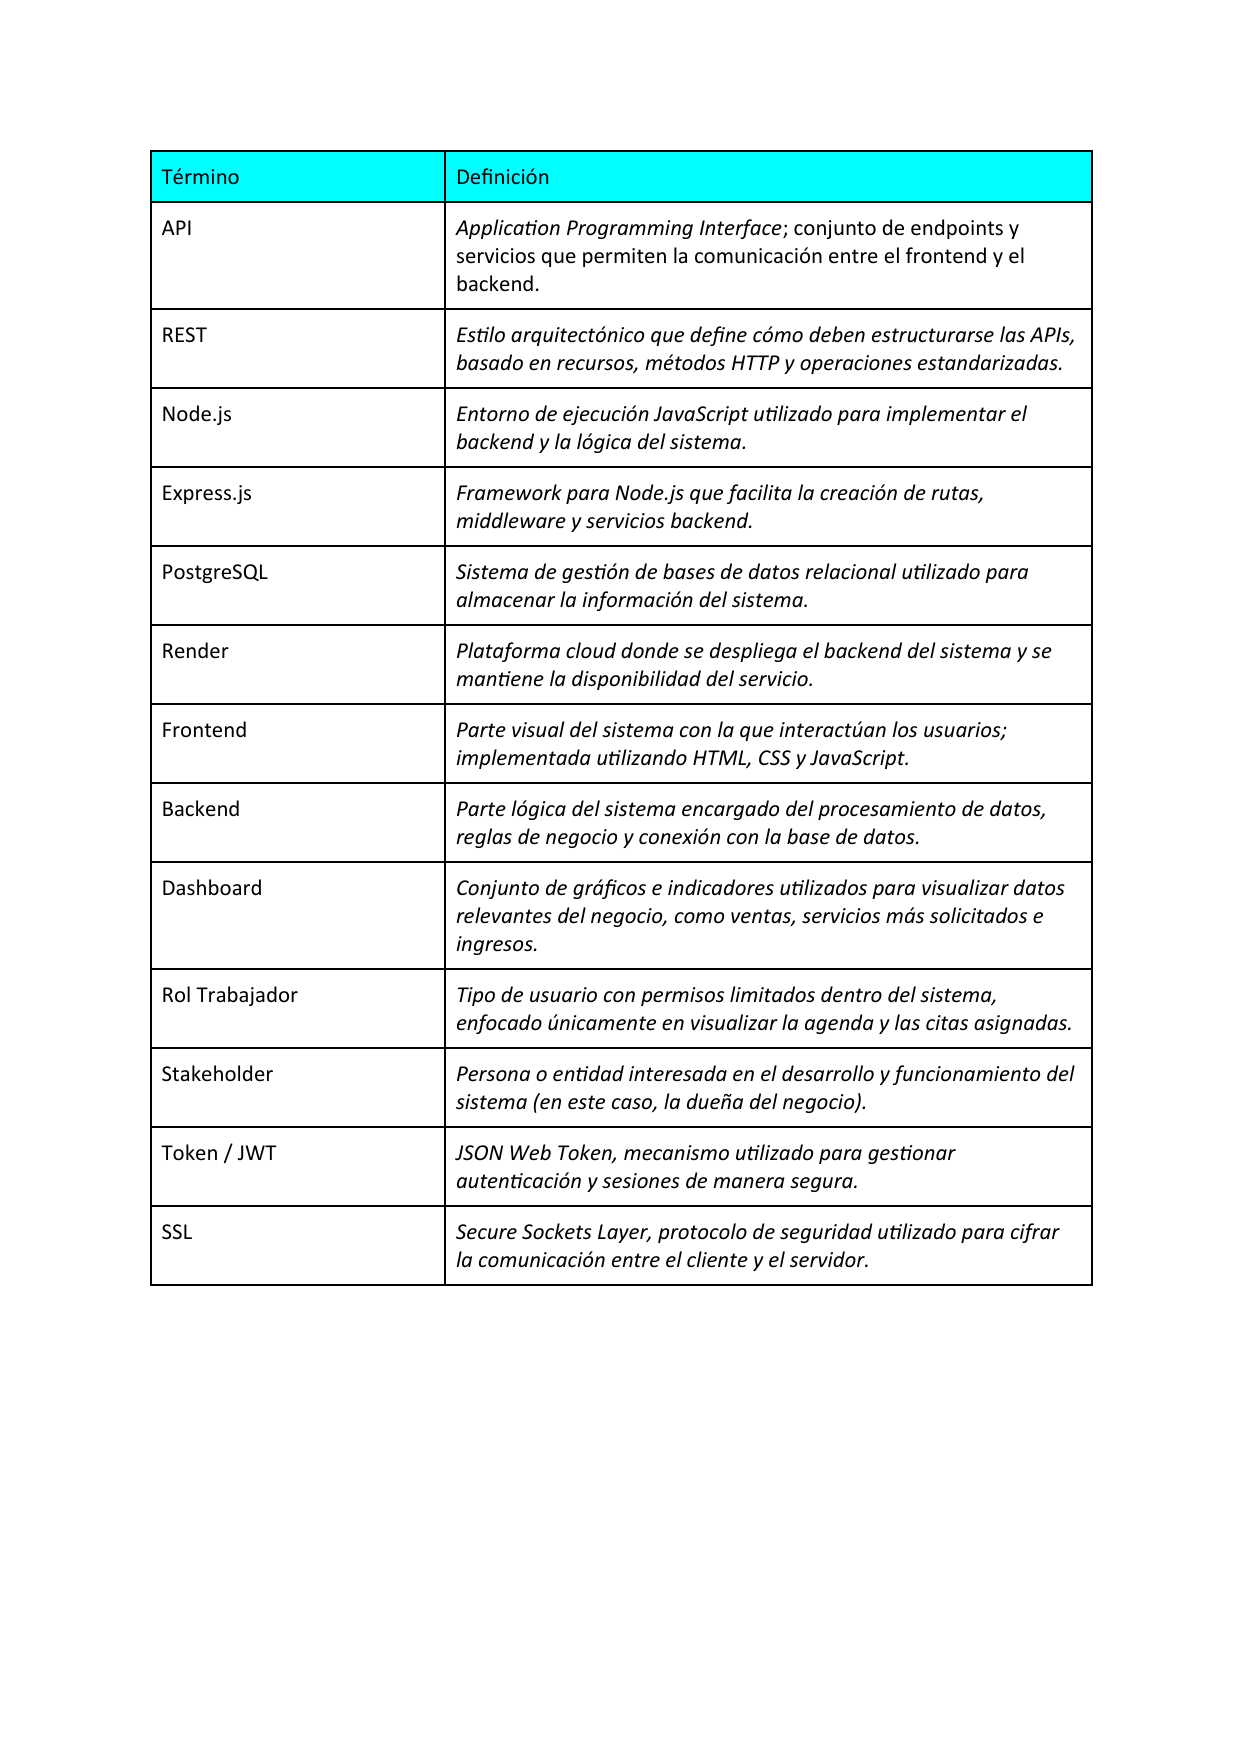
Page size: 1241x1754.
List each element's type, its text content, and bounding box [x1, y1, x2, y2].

table_cell Express.js [152, 468, 444, 545]
table_cell API [152, 203, 444, 308]
table_cell Stakeholder [152, 1049, 444, 1126]
table_header Definición [446, 152, 1091, 201]
table_cell PostgreSQL [152, 547, 444, 624]
table_cell Token / JWT [152, 1128, 444, 1204]
table_cell Entorno de ejecución JavaScript utilizado para implementar el backend y la lógica del sistema. [446, 389, 1091, 466]
table_cell Persona o entidad interesada en el desarrollo y funcionamiento del sistema (en este caso, la dueña del negocio). [446, 1049, 1091, 1126]
table_cell Secure Sockets Layer, protocolo de seguridad utilizado para cifrar la comunicación entre el cliente y el servidor. [446, 1207, 1091, 1283]
table_cell Backend [152, 784, 444, 861]
table_cell Estilo arquitectónico que define cómo deben estructurarse las APIs, basado en recursos, métodos HTTP y operaciones estandarizadas. [446, 310, 1091, 387]
table_cell Tipo de usuario con permisos limitados dentro del sistema, enfocado únicamente en visualizar la agenda y las citas asignadas. [446, 970, 1091, 1047]
table_cell Dashboard [152, 863, 444, 968]
table_cell Sistema de gestión de bases de datos relacional utilizado para almacenar la información del sistema. [446, 547, 1091, 624]
table_cell Rol Trabajador [152, 970, 444, 1047]
table_cell SSL [152, 1207, 444, 1283]
table_cell Application Programming Interface; conjunto de endpoints y servicios que permiten la comunicación entre el frontend y el backend. [446, 203, 1091, 308]
table_cell JSON Web Token, mecanismo utilizado para gestionar autenticación y sesiones de manera segura. [446, 1128, 1091, 1204]
table_cell Frontend [152, 705, 444, 782]
table_cell Framework para Node.js que facilita la creación de rutas, middleware y servicios backend. [446, 468, 1091, 545]
table_header Término [152, 152, 444, 201]
table_cell Conjunto de gráficos e indicadores utilizados para visualizar datos relevantes del negocio, como ventas, servicios más solicitados e ingresos. [446, 863, 1091, 968]
table_cell Parte lógica del sistema encargado del procesamiento de datos, reglas de negocio y conexión con la base de datos. [446, 784, 1091, 861]
table_cell REST [152, 310, 444, 387]
table_cell Render [152, 626, 444, 703]
table_cell Parte visual del sistema con la que interactúan los usuarios; implementada utilizando HTML, CSS y JavaScript. [446, 705, 1091, 782]
table_cell Plataforma cloud donde se despliega el backend del sistema y se mantiene la disponibilidad del servicio. [446, 626, 1091, 703]
table_cell Node.js [152, 389, 444, 466]
